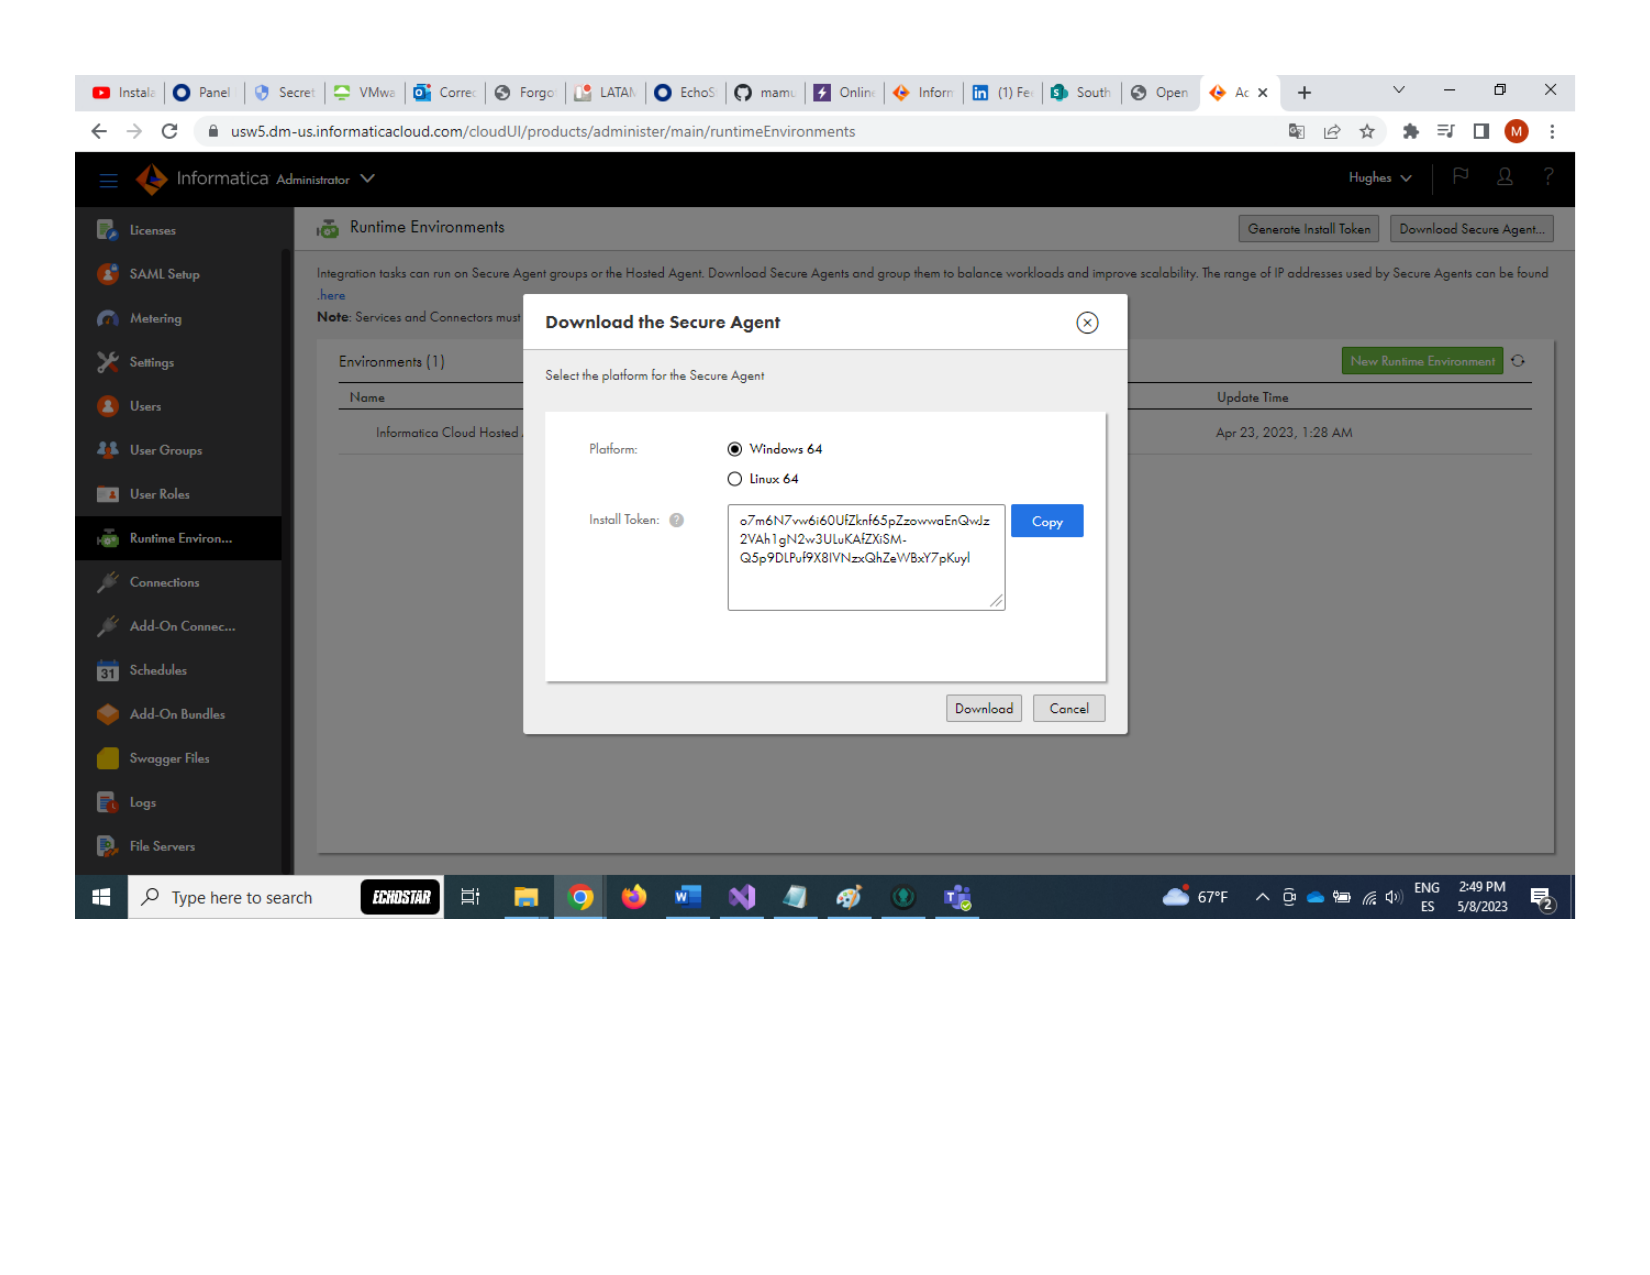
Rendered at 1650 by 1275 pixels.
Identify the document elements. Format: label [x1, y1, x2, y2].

picture [75, 75, 1575, 919]
